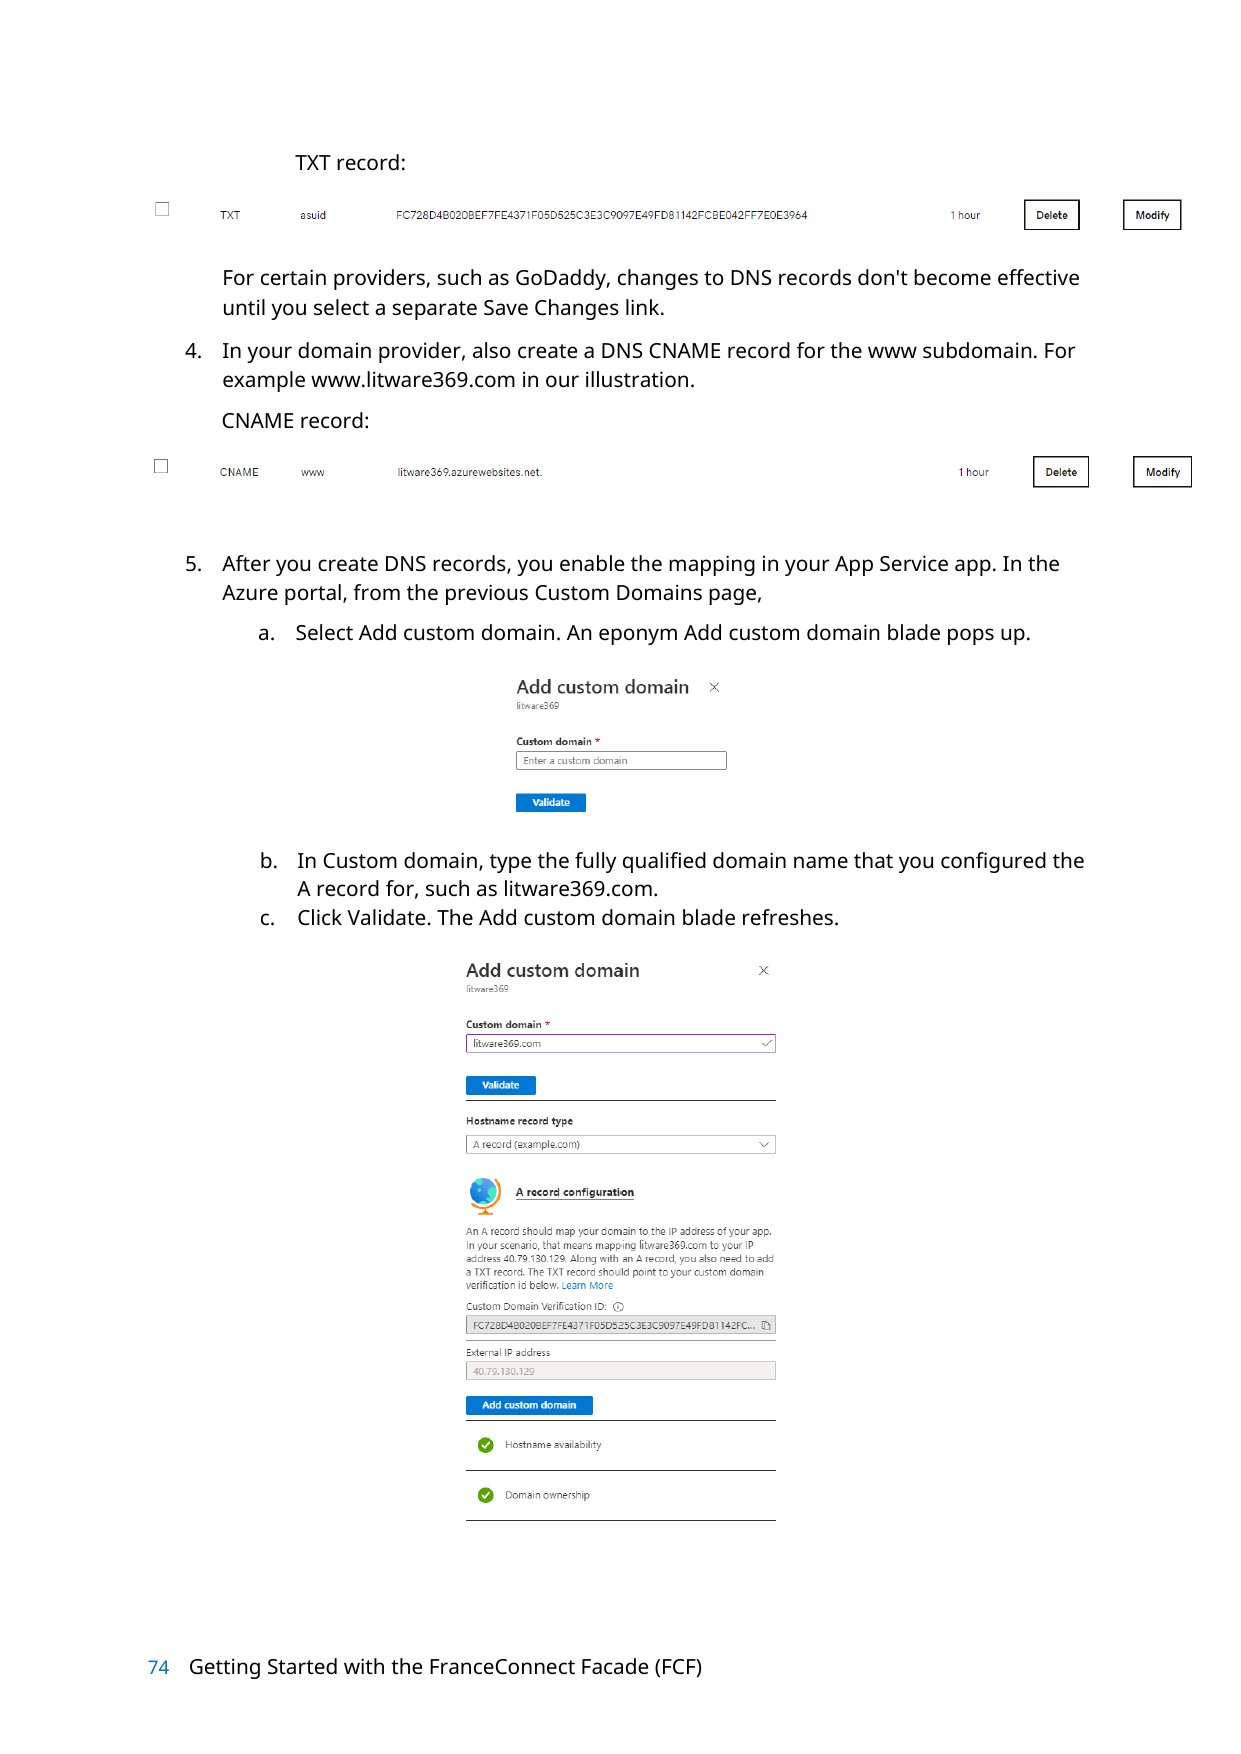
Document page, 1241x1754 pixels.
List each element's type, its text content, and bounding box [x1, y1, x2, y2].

text CNAME record: [148, 406, 1093, 434]
text TXT record: [221, 148, 1093, 176]
list For certain providers, such as GoDaddy, changes to DNS records don't become effective until you select a separate Save Changes link. [222, 263, 1093, 322]
list Select Add custom domain. An eponym Add custom domain blade pops up. [258, 618, 1093, 647]
picture [147, 190, 1198, 236]
list Click Validate. The Add custom domain blade refreshes. [259, 903, 1093, 931]
picture [457, 956, 783, 1527]
picture [147, 448, 1198, 492]
list In your domain provider, also create a DNS CNAME record for the www subdomain. For example www.litware369.com in our illustration. [185, 336, 1093, 393]
list In Custom domain, type the fully qualified domain name that you configured the A record for, such as litware369.com. [259, 846, 1093, 903]
picture [504, 672, 736, 819]
list After you create DNS records, you enable the mapping in your App Service app. In the Azure portal, from the previous Custom Domains page, [185, 549, 1093, 606]
